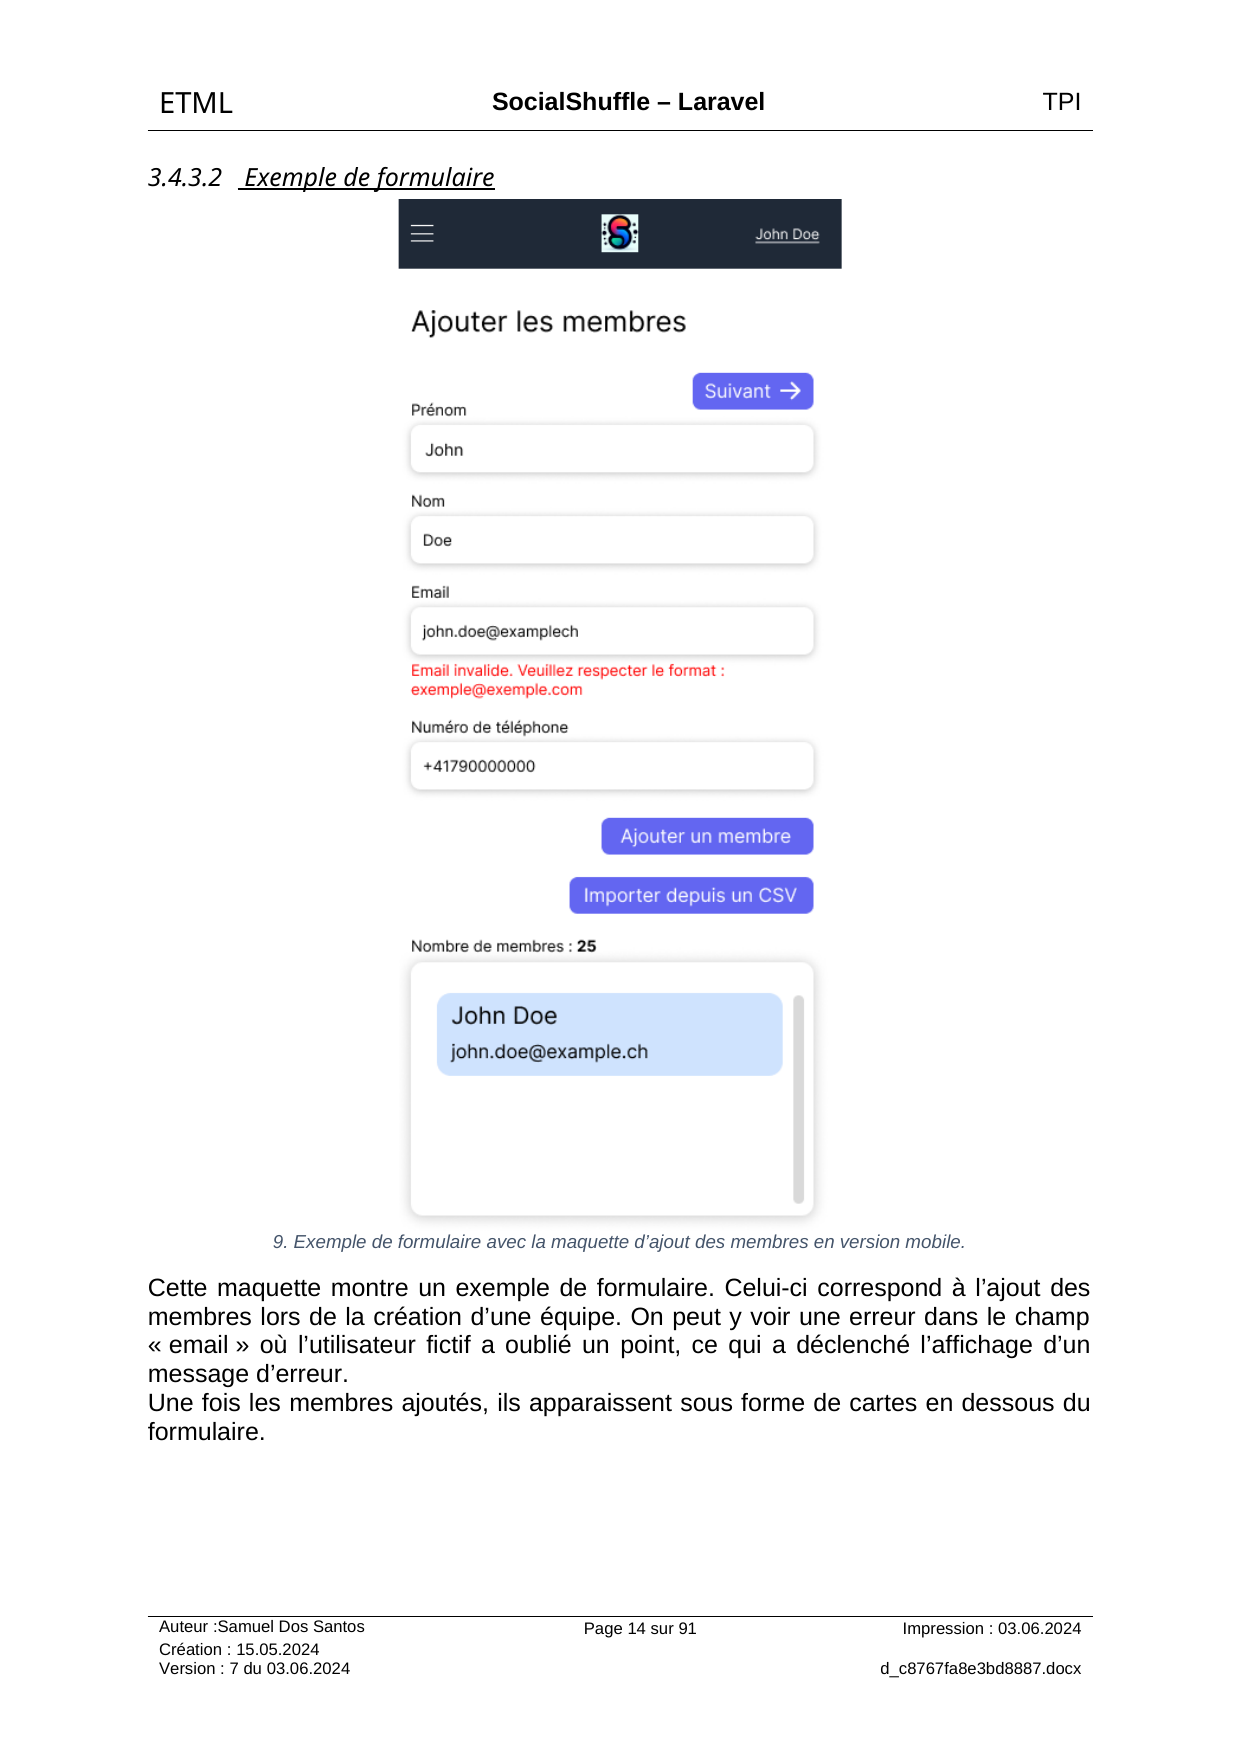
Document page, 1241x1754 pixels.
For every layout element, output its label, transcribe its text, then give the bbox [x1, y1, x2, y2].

subtitle Exemple de formulaire [148, 159, 1092, 193]
text Cette maquette montre un exemple de formulaire. Celui-ci correspond à l’ajout des membres lors de la création d’une équipe. On peut y voir une erreur dans le champ « email » où l’utilisateur fictif a oublié un point, ce qui a déclenché l’affichage d’un message d’erreur. [148, 1273, 1092, 1388]
text Une fois les membres ajoutés, ils apparaissent sous forme de cartes en dessous du formulaire. [148, 1388, 1092, 1445]
picture [398, 199, 842, 1231]
